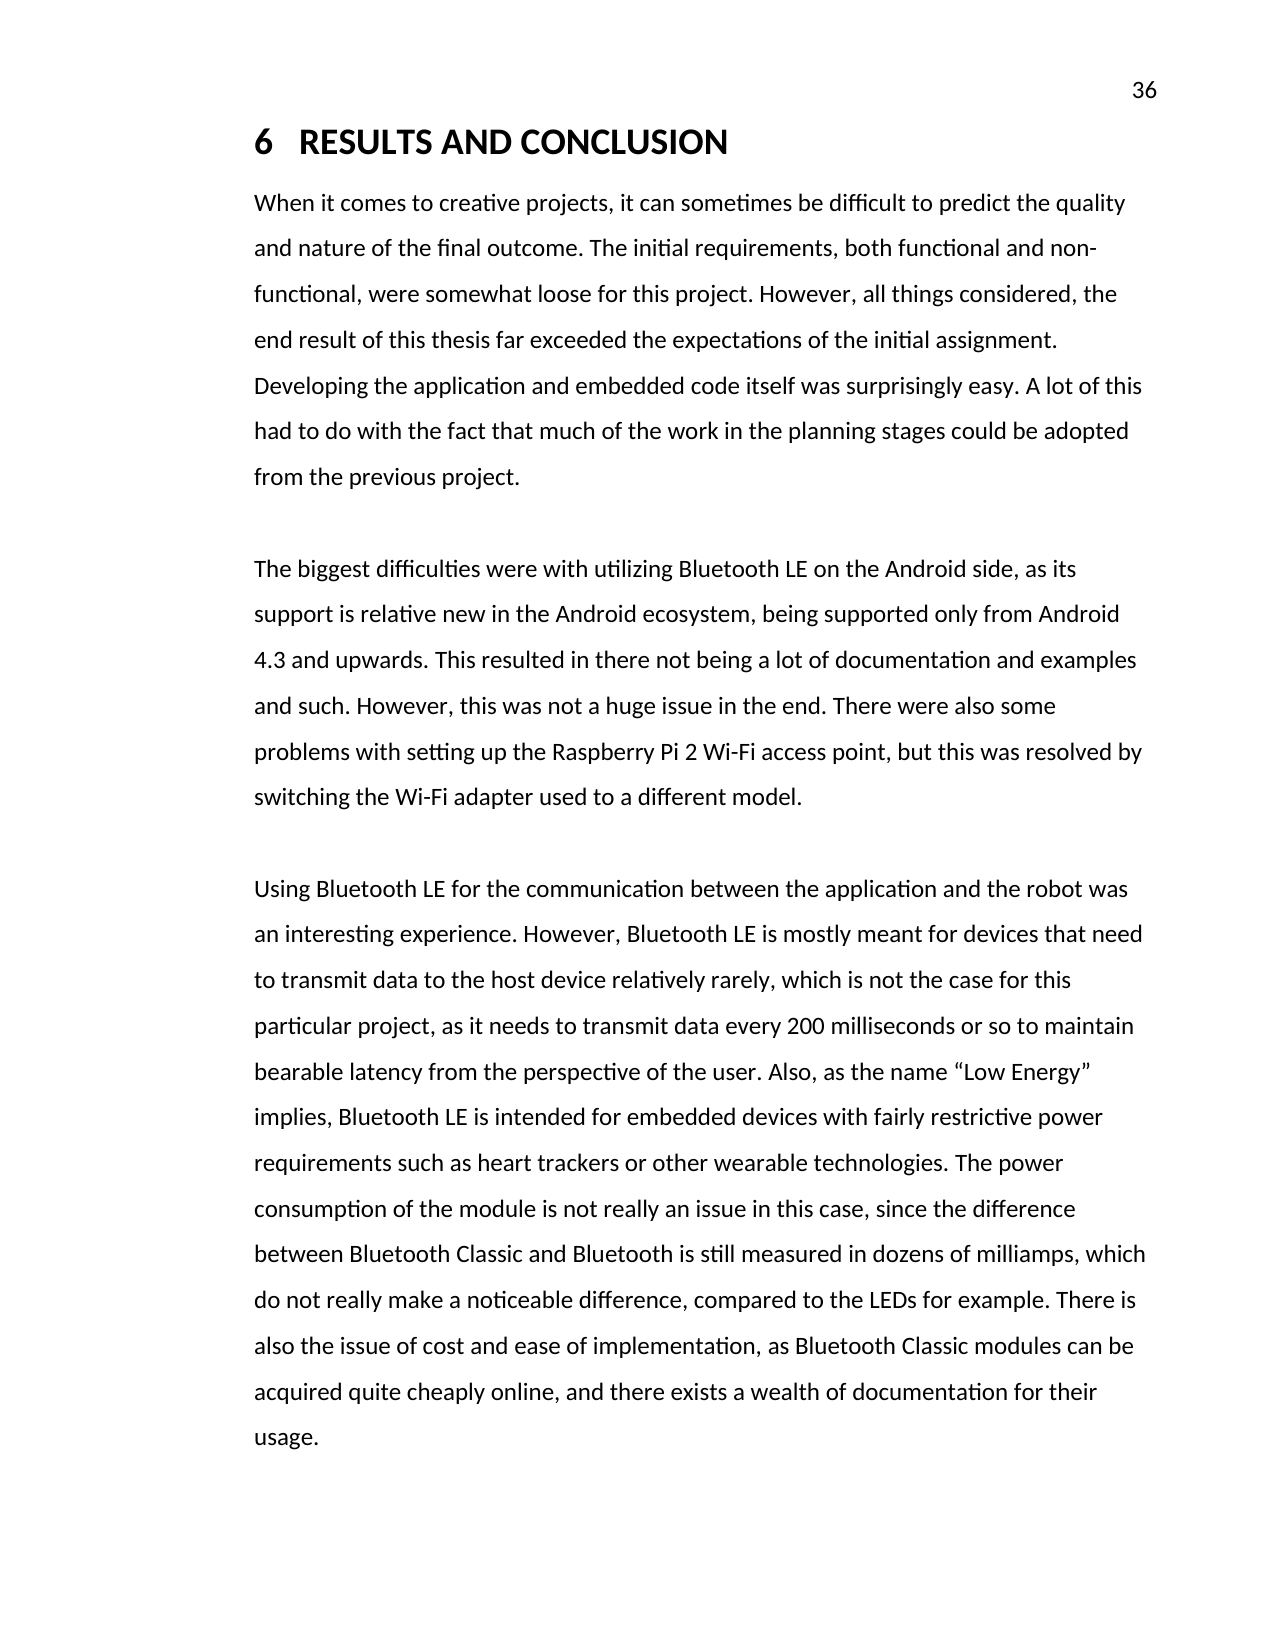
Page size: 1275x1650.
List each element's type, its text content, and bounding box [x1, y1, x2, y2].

subtitle Results and conclusion [254, 118, 1157, 164]
text Using Bluetooth LE for the communication between the application and the robot was an interesting experience. However, Bluetooth LE is mostly meant for devices that need to transmit data to the host device relatively rarely, which is not the case for this particular project, as it needs to transmit data every 200 milliseconds or so to maintain bearable latency from the perspective of the user. Also, as the name “Low Energy” implies, Bluetooth LE is intended for embedded devices with fairly restrictive power requirements such as heart trackers or other wearable technologies. The power consumption of the module is not really an issue in this case, since the difference between Bluetooth Classic and Bluetooth is still measured in dozens of milliamps, which do not really make a noticeable difference, compared to the LEDs for example. There is also the issue of cost and ease of implementation, as Bluetooth Classic modules can be acquired quite cheaply online, and there exists a wealth of documentation for their usage. [254, 873, 1157, 1452]
text When it comes to creative projects, it can sometimes be difficult to predict the quality and nature of the final outcome. The initial requirements, both functional and non-functional, were somewhat loose for this project. However, all things considered, the end result of this thesis far exceeded the expectations of the initial assignment. [254, 187, 1157, 354]
text The biggest difficulties were with utilizing Bluetooth LE on the Android side, as its support is relative new in the Android ecosystem, being supported only from Android 4.3 and upwards. This resulted in there not being a lot of documentation and examples and such. However, this was not a huge issue in the end. There were also some problems with setting up the Raspberry Pi 2 Wi-Fi access point, but this was resolved by switching the Wi-Fi adapter used to a different model. [254, 553, 1157, 812]
text Developing the application and embedded code itself was surprisingly easy. A lot of this had to do with the fact that much of the work in the planning stages could be adopted from the previous project. [254, 370, 1157, 492]
